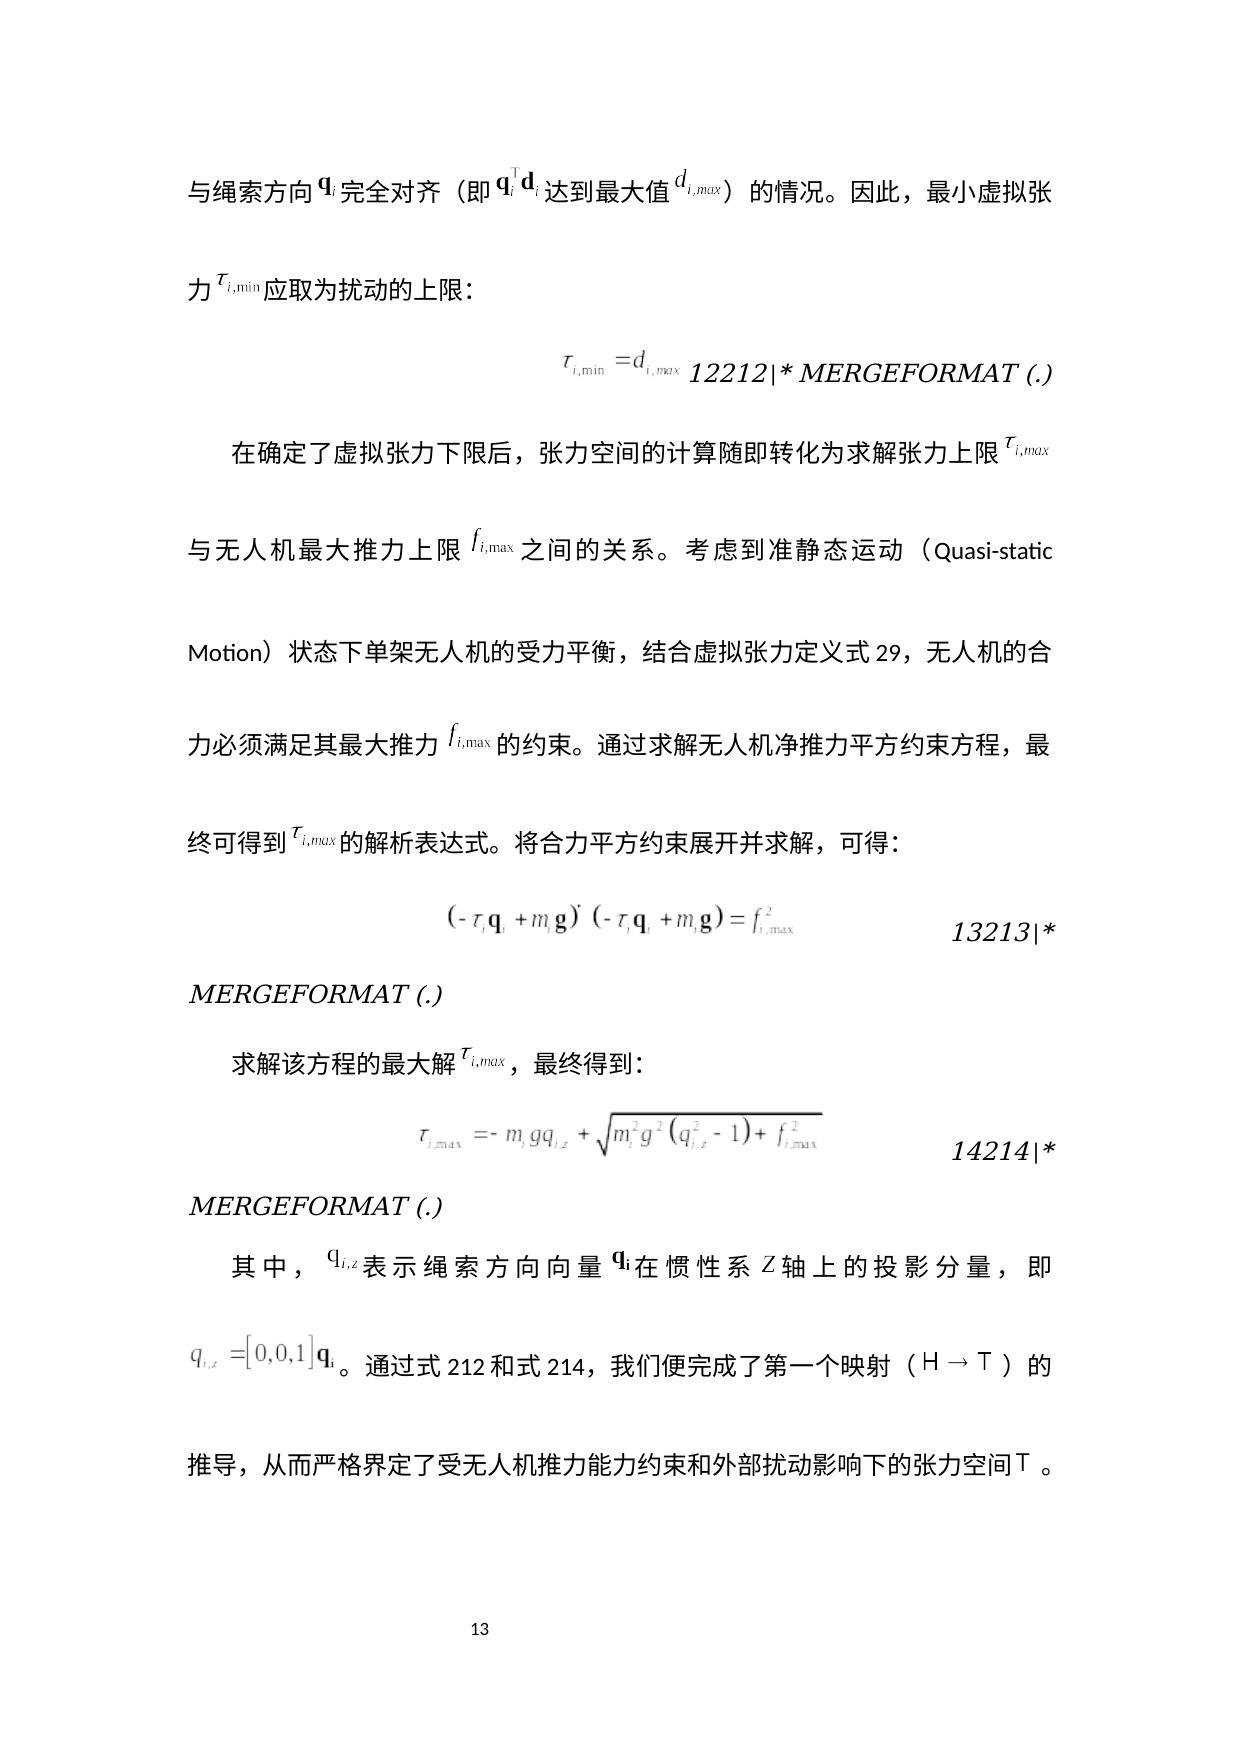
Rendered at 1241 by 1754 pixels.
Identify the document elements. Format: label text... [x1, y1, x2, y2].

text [187, 162, 1053, 324]
text 求解该方程的最大解，最终得到： [187, 1024, 1053, 1089]
text 在确定了虚拟张力下限后，张力空间的计算随即转化为求解张力上限与无人机最大推力上限之间的关系。考虑到准静态运动（Quasi-static Motion）状态下单架无人机的受力平衡，结合虚拟张力定义式，无人机的合力必须满足其最大推力的约束。通过求解无人机净推力平方约束方程，最终可得到的解析表达式。将合力平方约束展开并求解，可得： [187, 423, 1053, 878]
text 其中，表示绳索方向向量在惯性系轴上的投影分量，即。通过式和式，我们便完成了第一个映射（）的推导，从而严格界定了受无人机推力能力约束和外部扰动影响下的张力空间。 [187, 1236, 1053, 1496]
